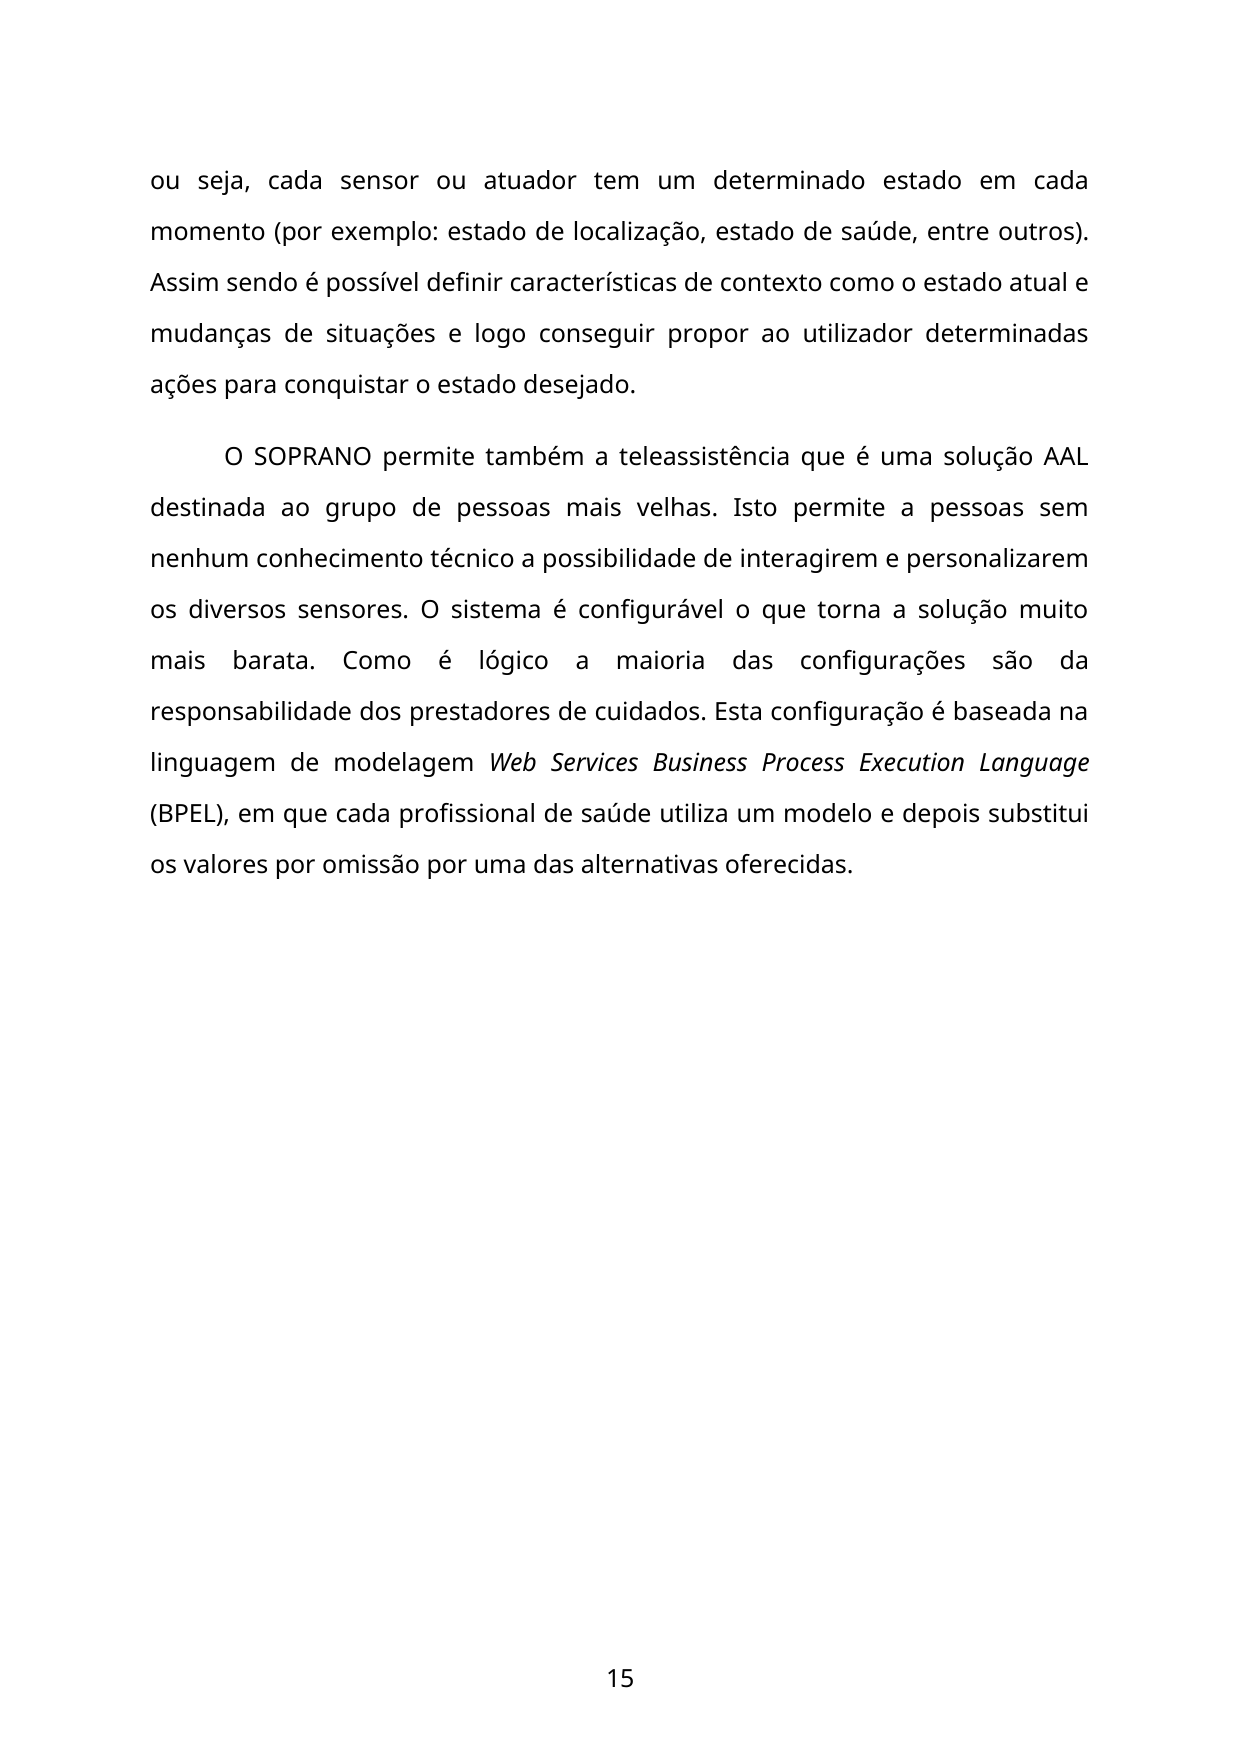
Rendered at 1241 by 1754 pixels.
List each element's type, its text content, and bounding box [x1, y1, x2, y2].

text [150, 162, 1090, 401]
text O SOPRANO permite também a teleassistência que é uma solução AAL destinada ao grupo de pessoas mais velhas. Isto permite a pessoas sem nenhum conhecimento técnico a possibilidade de interagirem e personalizarem os diversos sensores. O sistema é configurável o que torna a solução muito mais barata. Como é lógico a maioria das configurações são da responsabilidade dos prestadores de cuidados. Esta configuração é baseada na linguagem de modelagem Web Services Business Process Execution Language (BPEL), em que cada profissional de saúde utiliza um modelo e depois substitui os valores por omissão por uma das alternativas oferecidas. [150, 438, 1090, 881]
